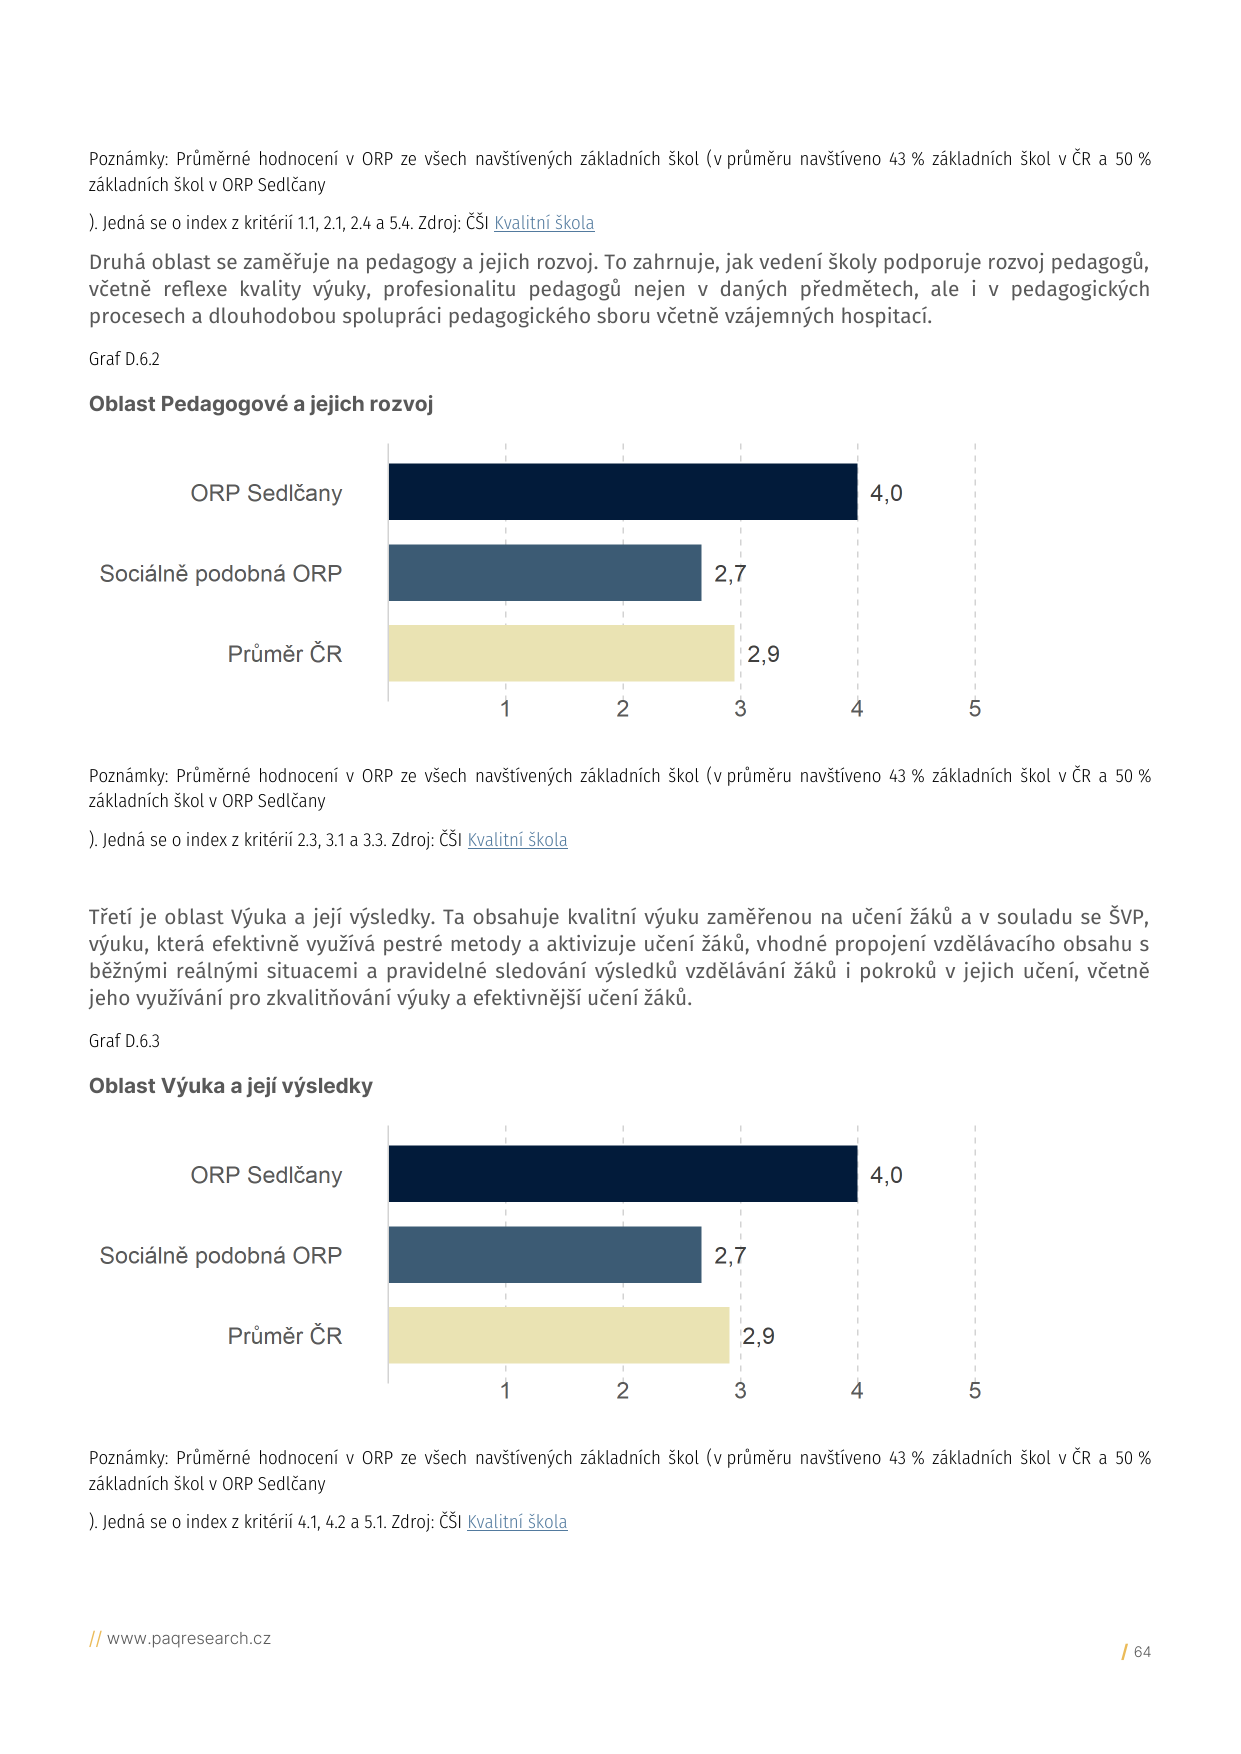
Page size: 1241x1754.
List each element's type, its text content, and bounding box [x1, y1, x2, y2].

picture [88, 416, 1139, 748]
text Oblast Výuka a její výsledky [89, 1068, 1152, 1098]
text Poznámky: Průměrné hodnocení v ORP ze všech navštívených základních škol (v průměru navštíveno 43 % základních škol v ČR a 50 % základních škol v ORP Sedlčany [89, 1447, 1152, 1495]
text Poznámky: Průměrné hodnocení v ORP ze všech navštívených základních škol (v průměru navštíveno 43 % základních škol v ČR a 50 % základních škol v ORP Sedlčany [89, 148, 1152, 196]
text Druhá oblast se zaměřuje na pedagogy a jejich rozvoj. To zahrnuje, jak vedení školy podporuje rozvoj pedagogů, včetně reflexe kvality výuky, profesionalitu pedagogů nejen v daných předmětech, ale i v pedagogických procesech a dlouhodobou spolupráci pedagogického sboru včetně vzájemných hospitací. [89, 250, 1152, 329]
text Oblast Pedagogové a jejich rozvoj [89, 386, 1152, 416]
text ). Jedná se o index z kritérií 2.3, 3.1 a 3.3. Zdroj: ČŠI Kvalitní škola [89, 829, 1152, 851]
text Graf D.6.3 [89, 1030, 1152, 1052]
text Poznámky: Průměrné hodnocení v ORP ze všech navštívených základních škol (v průměru navštíveno 43 % základních škol v ČR a 50 % základních škol v ORP Sedlčany [89, 764, 1152, 813]
text Graf D.6.2 [89, 348, 1152, 370]
text ). Jedná se o index z kritérií 4.1, 4.2 a 5.1. Zdroj: ČŠI Kvalitní škola [89, 1511, 1152, 1533]
text ). Jedná se o index z kritérií 1.1, 2.1, 2.4 a 5.4. Zdroj: ČŠI Kvalitní škola [89, 212, 1152, 234]
text Třetí je oblast Výuka a její výsledky. Ta obsahuje kvalitní výuku zaměřenou na učení žáků a v souladu se ŠVP, výuku, která efektivně využívá pestré metody a aktivizuje učení žáků, vhodné propojení vzdělávacího obsahu s běžnými reálnými situacemi a pravidelné sledování výsledků vzdělávání žáků i pokroků v jejich učení, včetně jeho využívání pro zkvalitňování výuky a efektivnější učení žáků. [89, 905, 1152, 1011]
picture [88, 1098, 1139, 1430]
